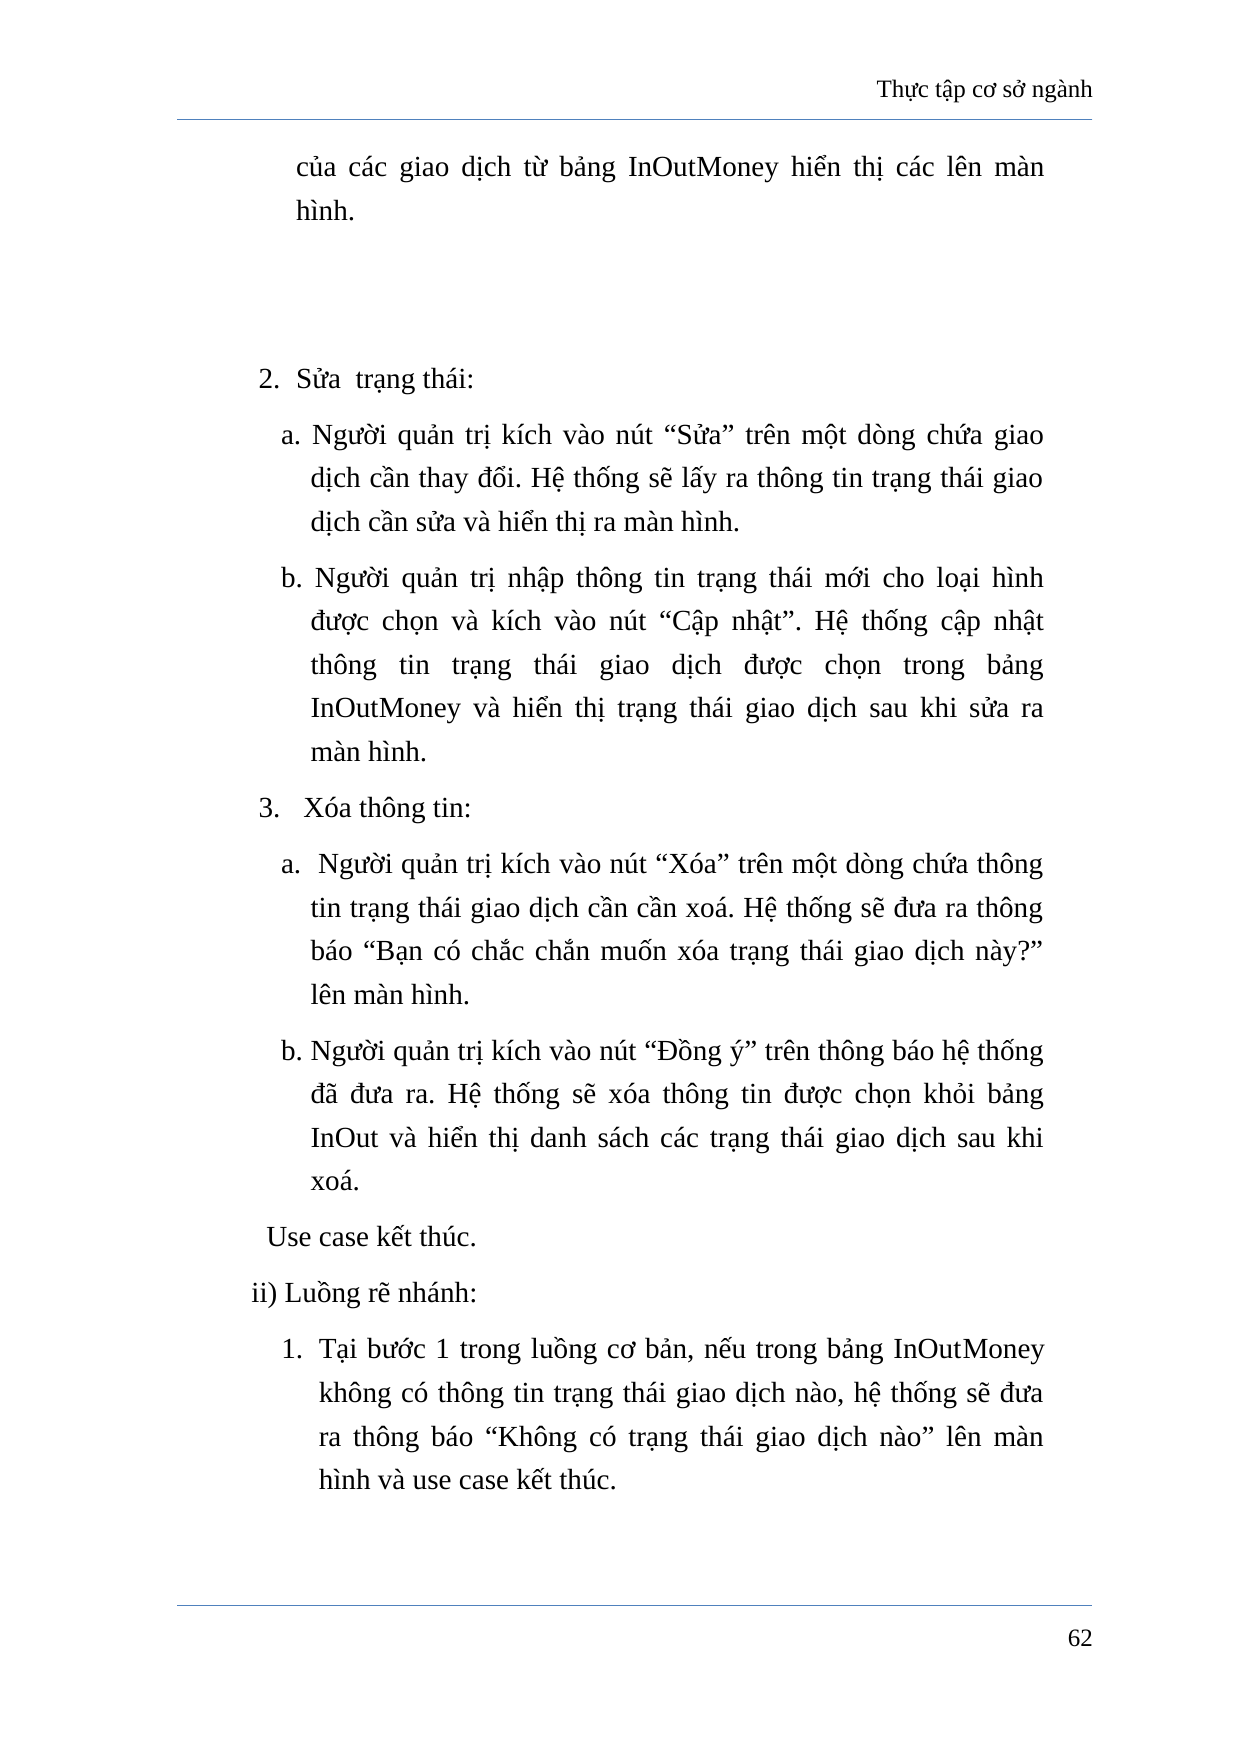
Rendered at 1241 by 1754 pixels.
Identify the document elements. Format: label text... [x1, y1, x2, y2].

text b. Người quản trị kích vào nút “Đồng ý” trên thông báo hệ thống đã đưa ra. Hệ thống sẽ xóa thông tin được chọn khỏi bảng InOut và hiển thị danh sách các trạng thái giao dịch sau khi xoá. [281, 1033, 1045, 1197]
list Tại bước 1 trong luồng cơ bản, nếu trong bảng InOutMoney không có thông tin trạng thái giao dịch nào, hệ thống sẽ đưa ra thông báo “Không có trạng thái giao dịch nào” lên màn hình và use case kết thúc. [281, 1332, 1045, 1496]
list Xóa thông tin: [258, 790, 1045, 824]
text a. Người quản trị kích vào nút “Sửa” trên một dòng chứa giao dịch cần thay đổi. Hệ thống sẽ lấy ra thông tin trạng thái giao dịch cần sửa và hiển thị ra màn hình. [281, 417, 1045, 537]
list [258, 149, 1045, 226]
text a. Người quản trị kích vào nút “Xóa” trên một dòng chứa thông tin trạng thái giao dịch cần cần xoá. Hệ thống sẽ đưa ra thông báo “Bạn có chắc chắn muốn xóa trạng thái giao dịch này?” lên màn hình. [281, 846, 1045, 1010]
text ii) Luồng rẽ nhánh: [251, 1276, 1045, 1309]
text b. Người quản trị nhập thông tin trạng thái mới cho loại hình được chọn và kích vào nút “Cập nhật”. Hệ thống cập nhật thông tin trạng thái giao dịch được chọn trong bảng InOutMoney và hiển thị trạng thái giao dịch sau khi sửa ra màn hình. [281, 560, 1045, 768]
text Use case kết thúc. [266, 1219, 1045, 1253]
list Sửa trạng thái: [258, 361, 1045, 394]
